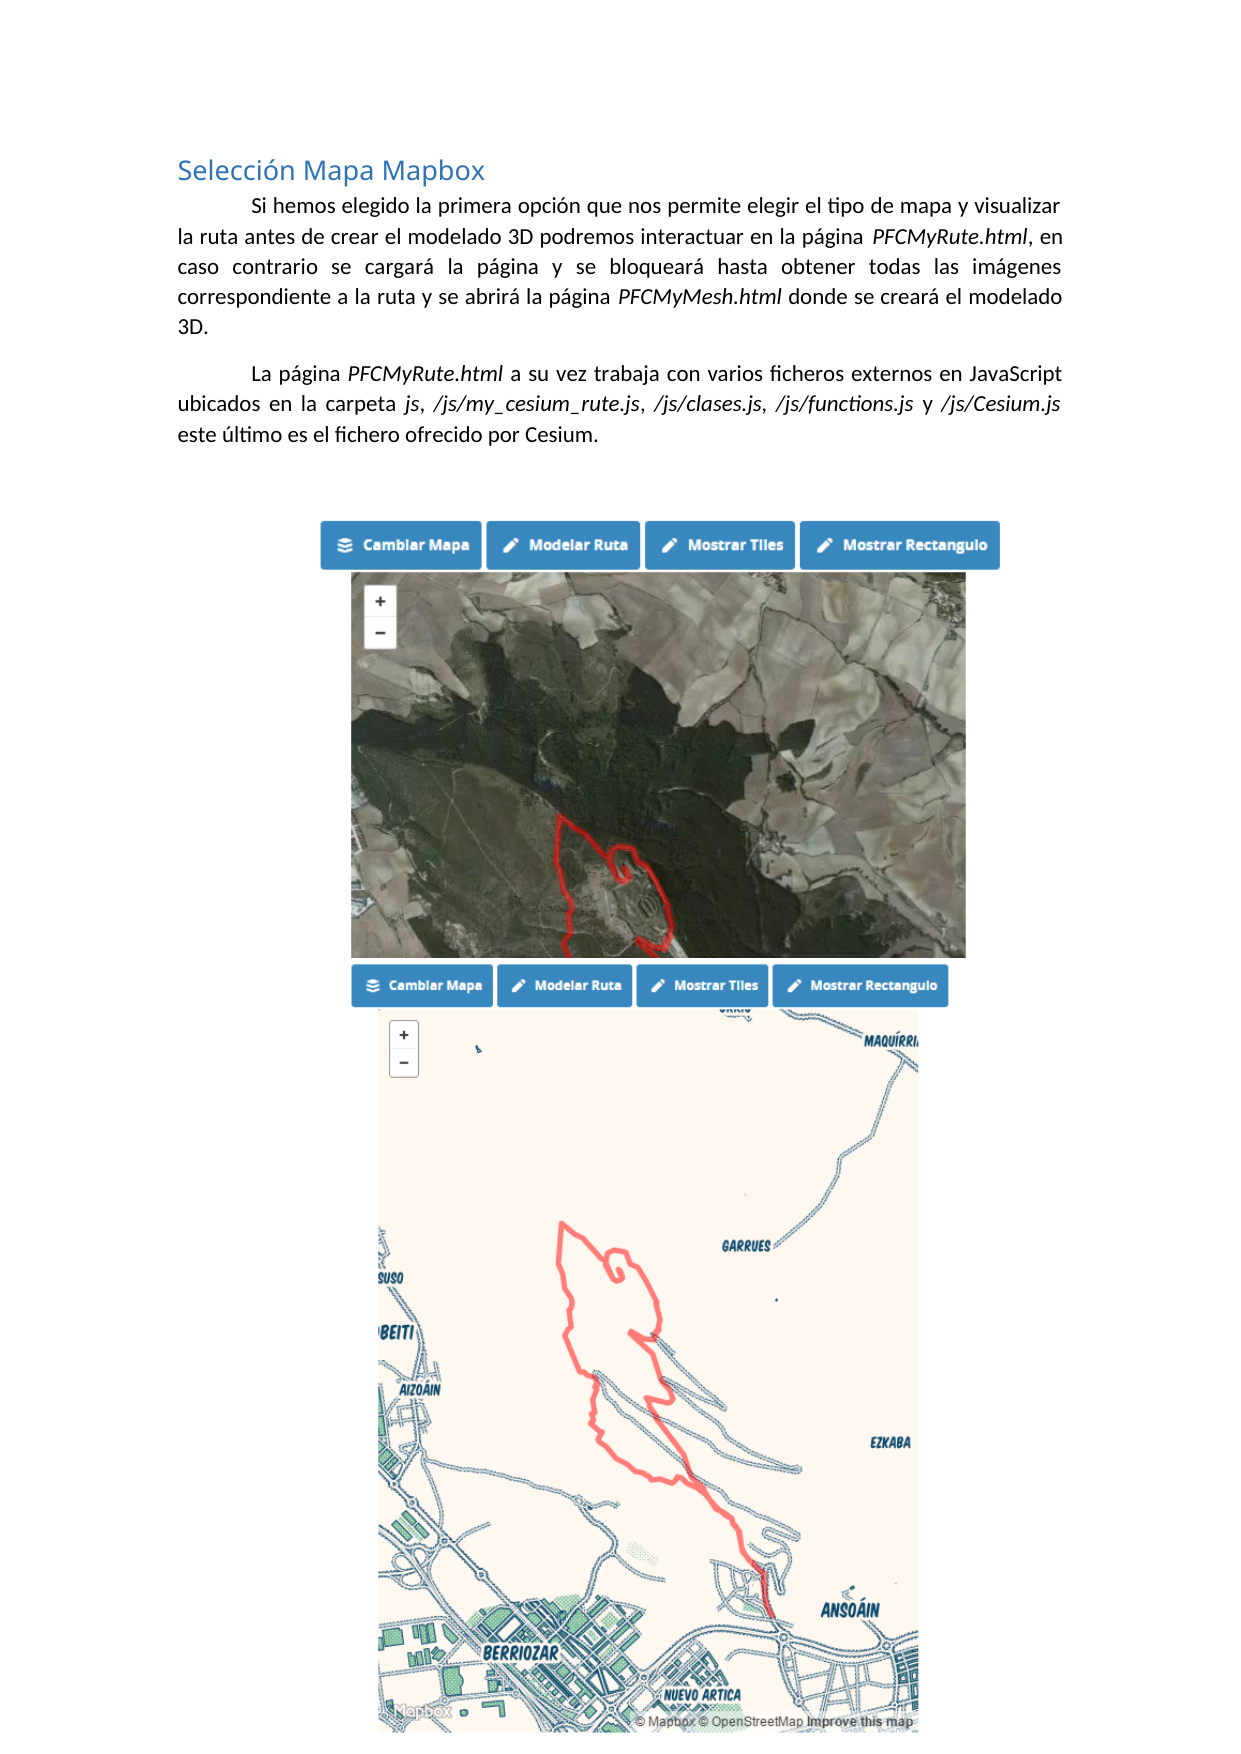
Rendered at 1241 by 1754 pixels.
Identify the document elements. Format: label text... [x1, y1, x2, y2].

subtitle Selección Mapa Mapbox [177, 152, 1063, 189]
picture [311, 515, 1022, 1754]
text Si hemos elegido la primera opción que nos permite elegir el tipo de mapa y visualizar la ruta antes de crear el modelado 3D podremos interactuar en la página PFCMyRute.html, en caso contrario se cargará la página y se bloqueará hasta obtener todas las imágenes correspondiente a la ruta y se abrirá la página PFCMyMesh.html donde se creará el modelado 3D. [177, 192, 1063, 340]
text La página PFCMyRute.html a su vez trabaja con varios ficheros externos en JavaScript ubicados en la carpeta js, /js/my_cesium_rute.js, /js/clases.js, /js/functions.js y /js/Cesium.js este último es el fichero ofrecido por Cesium. [177, 359, 1063, 448]
